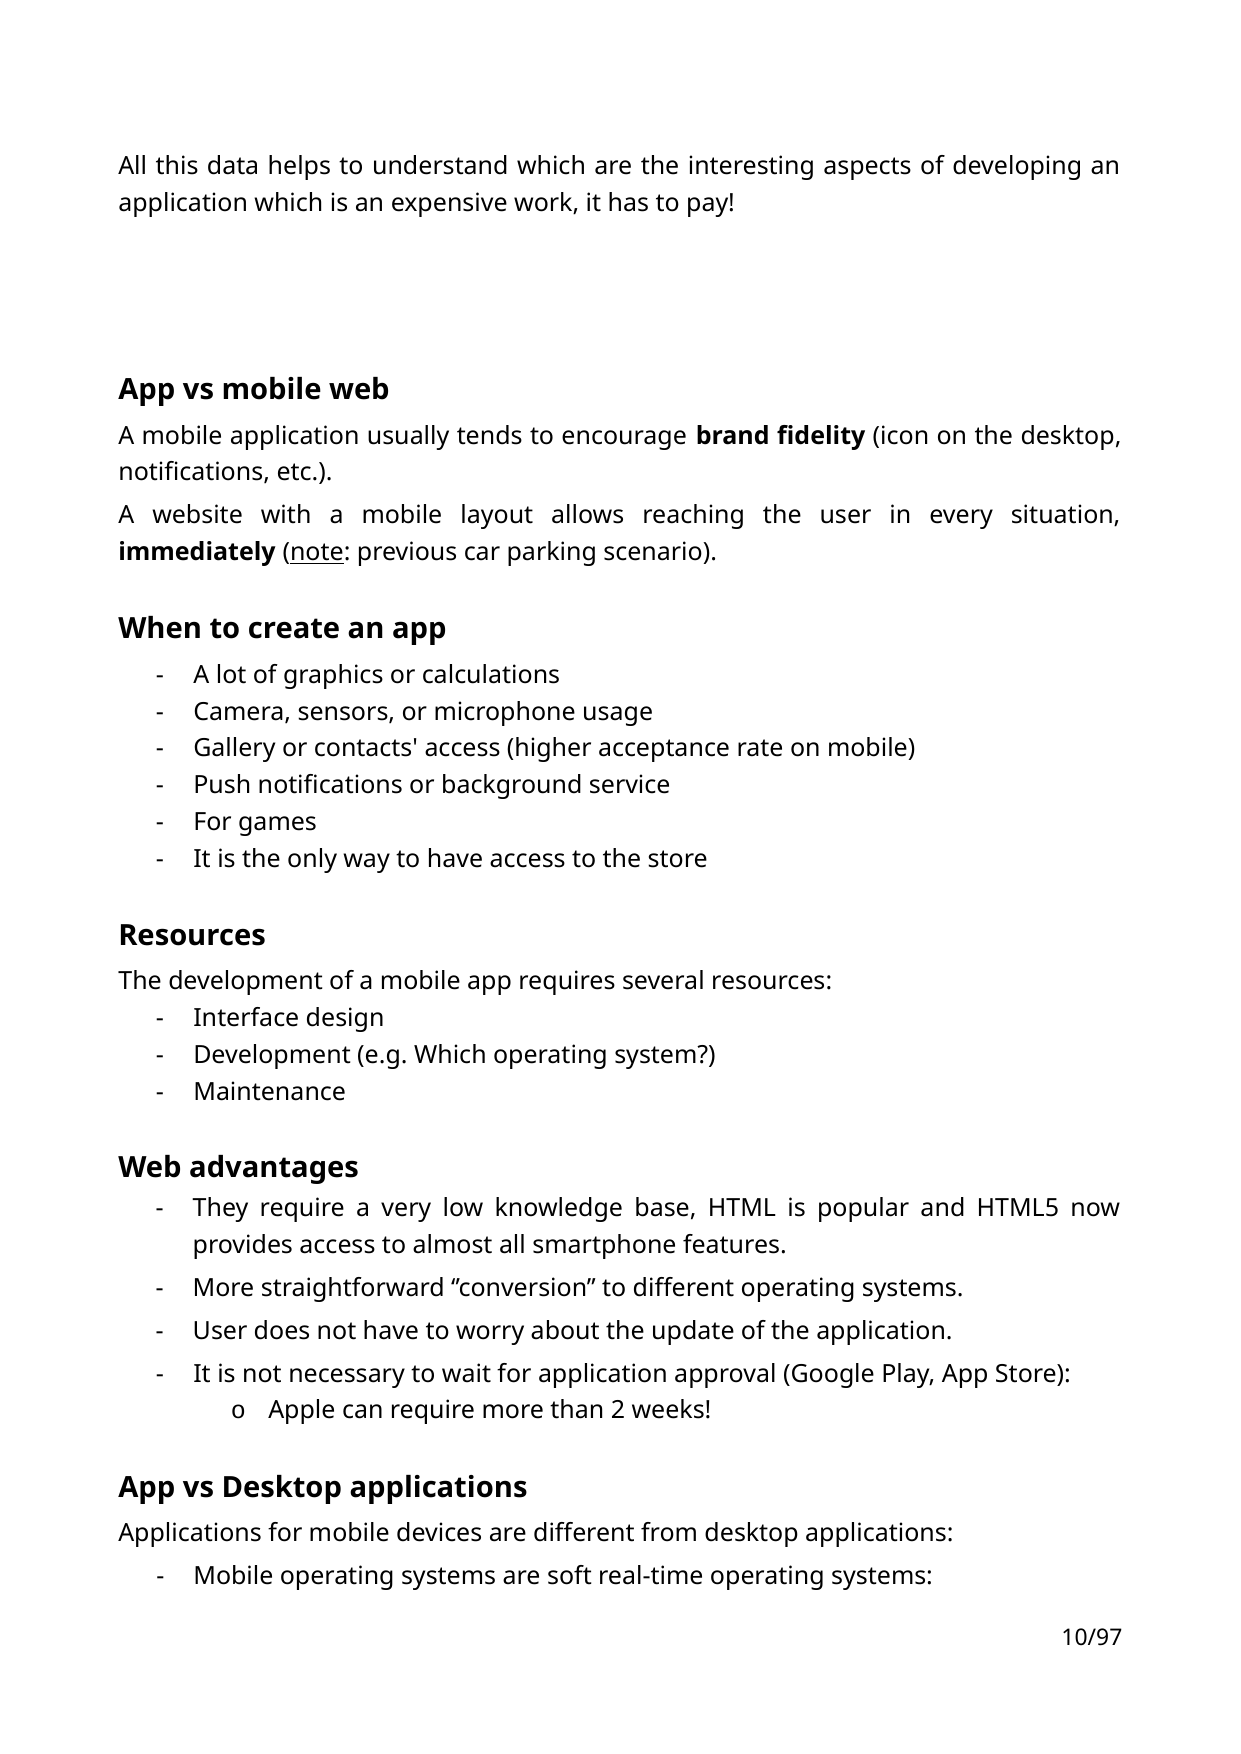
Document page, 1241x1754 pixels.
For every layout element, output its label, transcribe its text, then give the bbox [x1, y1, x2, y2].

list Mobile operating systems are soft real-time operating systems: [156, 1558, 1122, 1592]
text App vs Desktop applications [118, 1466, 1122, 1506]
text Web advantages [118, 1147, 1122, 1186]
text A website with a mobile layout allows reaching the user in every situation, immediately (note: previous car parking scenario). [118, 497, 1122, 568]
list Development (e.g. Which operating system?) [156, 1036, 1122, 1071]
list Gallery or contacts' access (higher acceptance rate on mobile) [156, 730, 1122, 764]
list It is not necessary to wait for application approval (Google Play, App Store): [156, 1355, 1122, 1389]
list For games [156, 803, 1122, 838]
list It is the only way to have access to the store [156, 840, 1122, 874]
text When to create an app [118, 607, 1122, 647]
text A mobile application usually tends to encourage brand fidelity (icon on the desktop, notifications, etc.). [118, 417, 1122, 488]
list They require a very low knowledge base, HTML is popular and HTML5 now provides access to almost all smartphone features. [155, 1189, 1122, 1260]
text The development of a mobile app requires several resources: [118, 963, 1122, 997]
list Camera, sensors, or microphone usage [156, 693, 1122, 727]
list A lot of graphics or calculations [156, 656, 1122, 691]
list User does not have to worry about the update of the application. [155, 1312, 1122, 1346]
list Maintenance [156, 1073, 1122, 1107]
text Resources [118, 914, 1122, 953]
list Interface design [156, 1000, 1122, 1034]
text All this data helps to understand which are the interesting aspects of developing an application which is an expensive work, it has to pay! [118, 148, 1122, 218]
text App vs mobile web [118, 368, 1122, 408]
list Apple can require more than 2 weeks! [231, 1392, 1122, 1426]
list More straightforward ‘’conversion’’ to different operating systems. [155, 1269, 1122, 1303]
list Push notifications or background service [156, 767, 1122, 801]
text Applications for mobile devices are different from desktop applications: [118, 1515, 1122, 1549]
